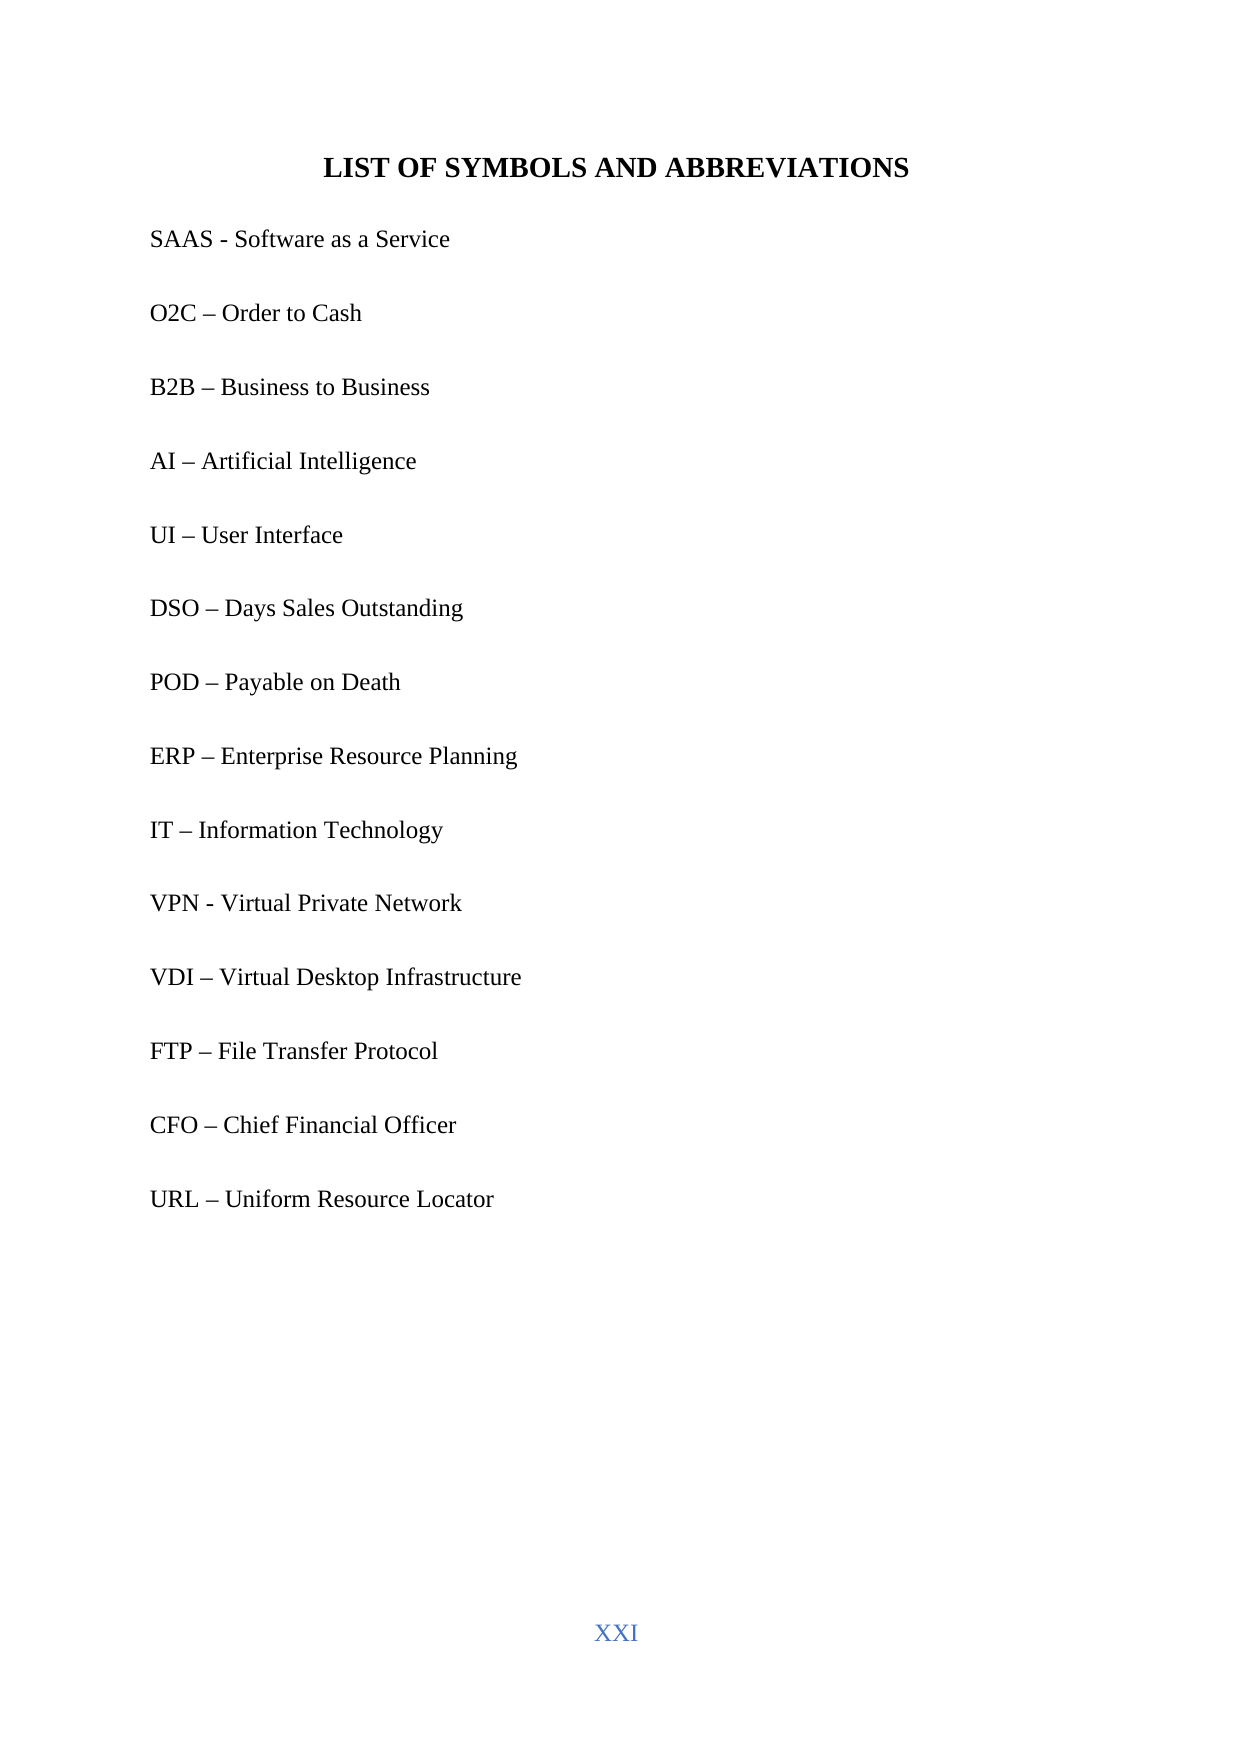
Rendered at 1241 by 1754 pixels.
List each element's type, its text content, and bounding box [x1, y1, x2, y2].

text FTP – File Transfer Protocol [149, 1036, 1042, 1065]
text IT – Information Technology [149, 815, 1042, 844]
text AI – Artificial Intelligence [149, 446, 1042, 474]
text CFO – Chief Financial Officer [149, 1110, 1042, 1139]
text ERP – Enterprise Resource Planning [149, 741, 1042, 770]
text VPN - Virtual Private Network [149, 888, 1042, 917]
text DSO – Days Sales Outstanding [149, 593, 1042, 622]
text LIST OF SYMBOLS AND ABBREVIATIONS [150, 150, 910, 183]
text URL – Uniform Resource Locator [149, 1184, 1042, 1212]
text VDI – Virtual Desktop Infrastructure [149, 962, 1042, 991]
text SAAS - Software as a Service [149, 224, 1042, 253]
text UI – User Interface [149, 520, 1042, 548]
text O2C – Order to Cash [149, 298, 1042, 327]
text POD – Payable on Death [149, 667, 1042, 696]
text B2B – Business to Business [149, 372, 1042, 401]
